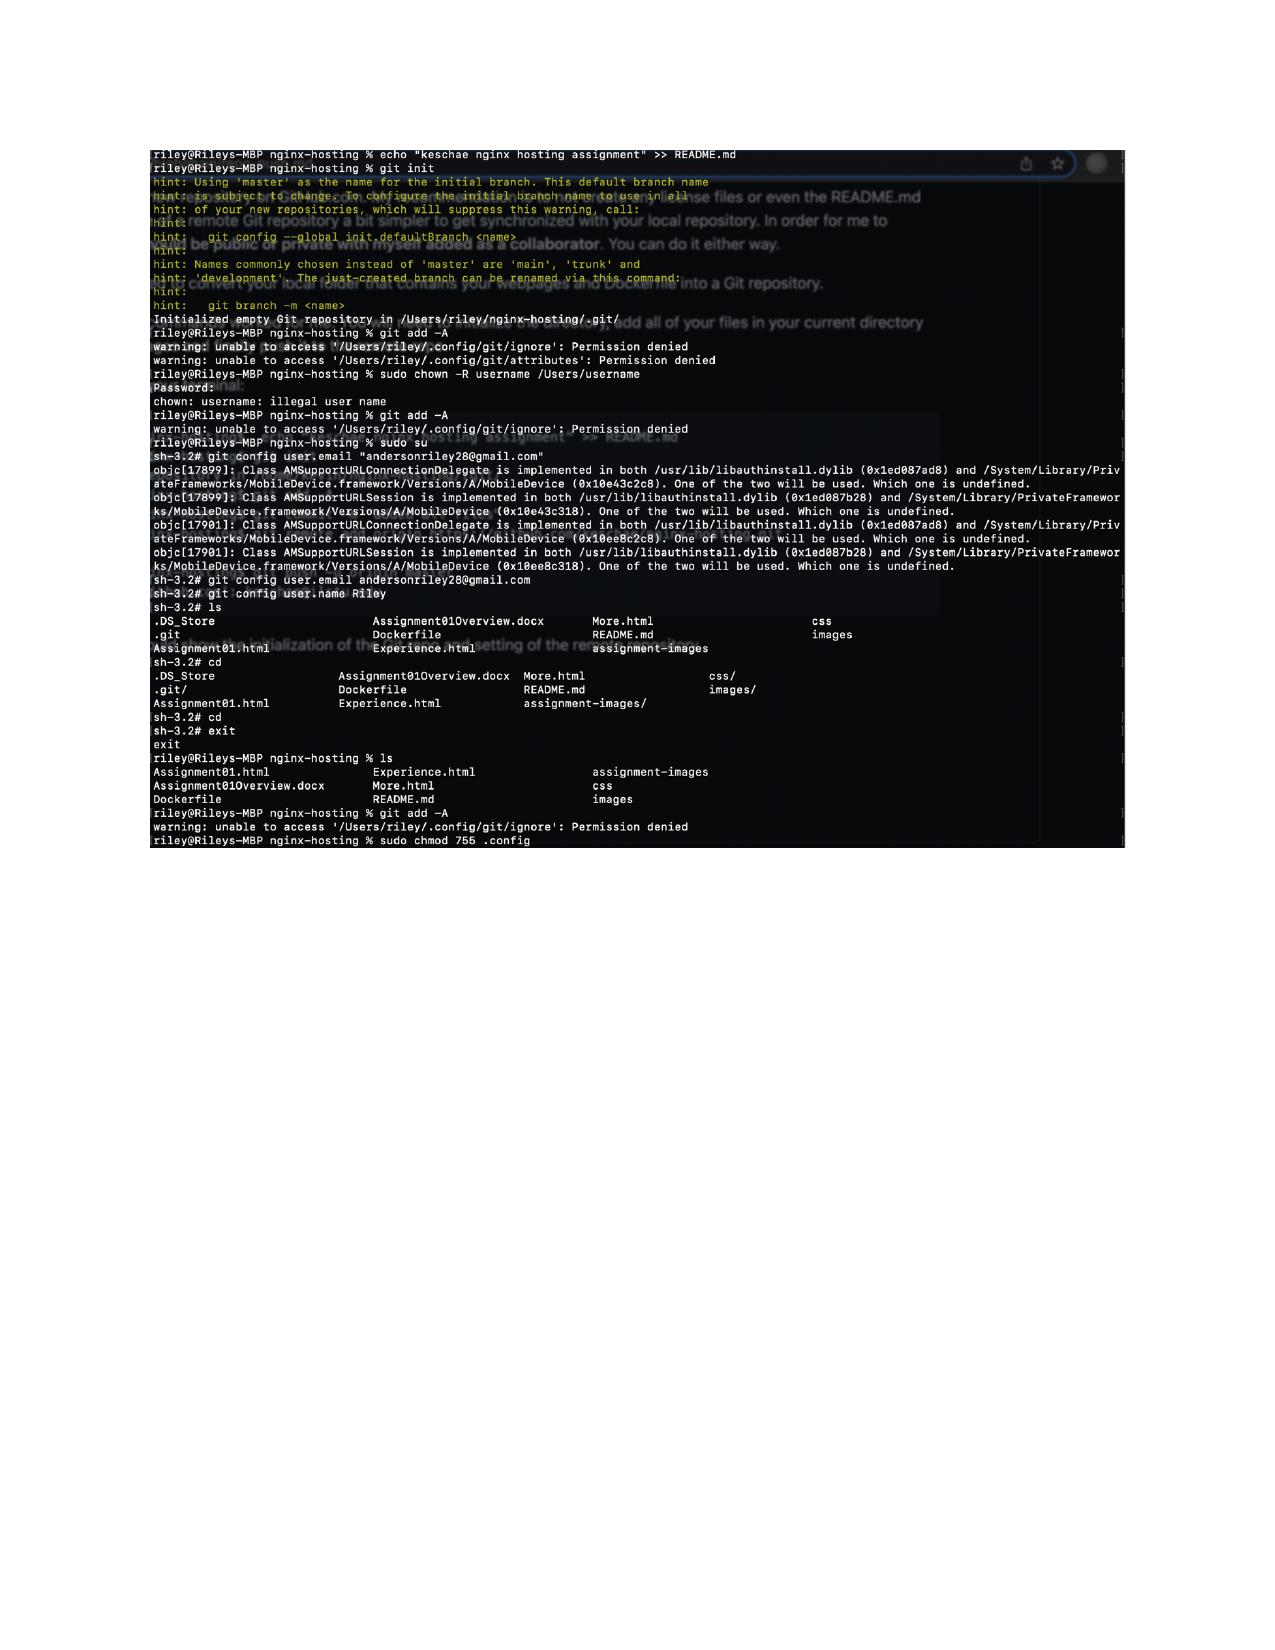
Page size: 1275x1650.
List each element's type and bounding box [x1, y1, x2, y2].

picture [150, 150, 1125, 848]
